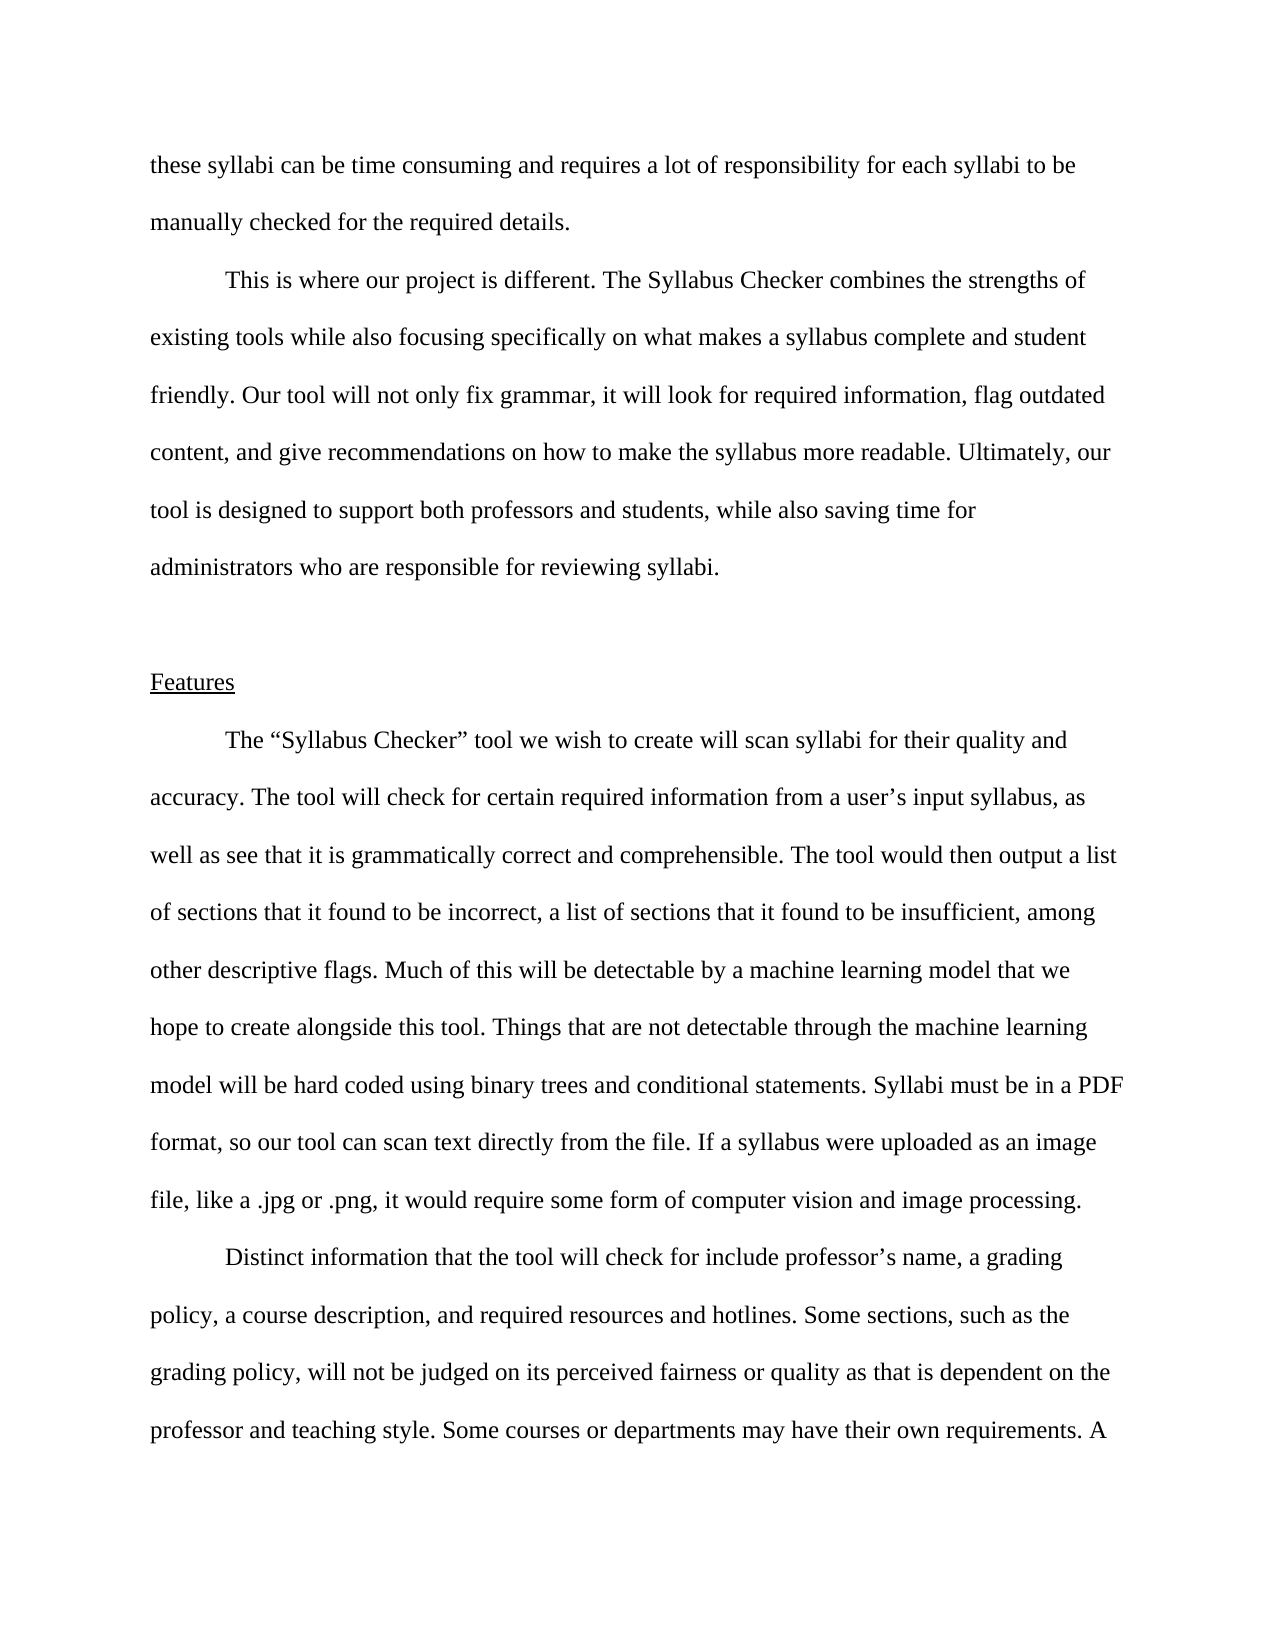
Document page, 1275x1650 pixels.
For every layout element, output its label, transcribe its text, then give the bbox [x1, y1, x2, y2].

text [150, 150, 1125, 236]
text Features [150, 667, 1125, 696]
text The “Syllabus Checker” tool we wish to create will scan syllabi for their quality and accuracy. The tool will check for certain required information from a user’s input syllabus, as well as see that it is grammatically correct and comprehensible. The tool would then output a list of sections that it found to be incorrect, a list of sections that it found to be insufficient, among other descriptive flags. Much of this will be detectable by a machine learning model that we hope to create alongside this tool. Things that are not detectable through the machine learning model will be hard coded using binary trees and conditional statements. Syllabi must be in a PDF format, so our tool can scan text directly from the file. If a syllabus were uploaded as an image file, like a .jpg or .png, it would require some form of computer vision and image processing. [150, 725, 1125, 1214]
text This is where our project is different. The Syllabus Checker combines the strengths of existing tools while also focusing specifically on what makes a syllabus complete and student friendly. Our tool will not only fix grammar, it will look for required information, flag outdated content, and give recommendations on how to make the syllabus more readable. Ultimately, our tool is designed to support both professors and students, while also saving time for administrators who are responsible for reviewing syllabi. [150, 265, 1125, 581]
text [150, 1242, 1125, 1444]
